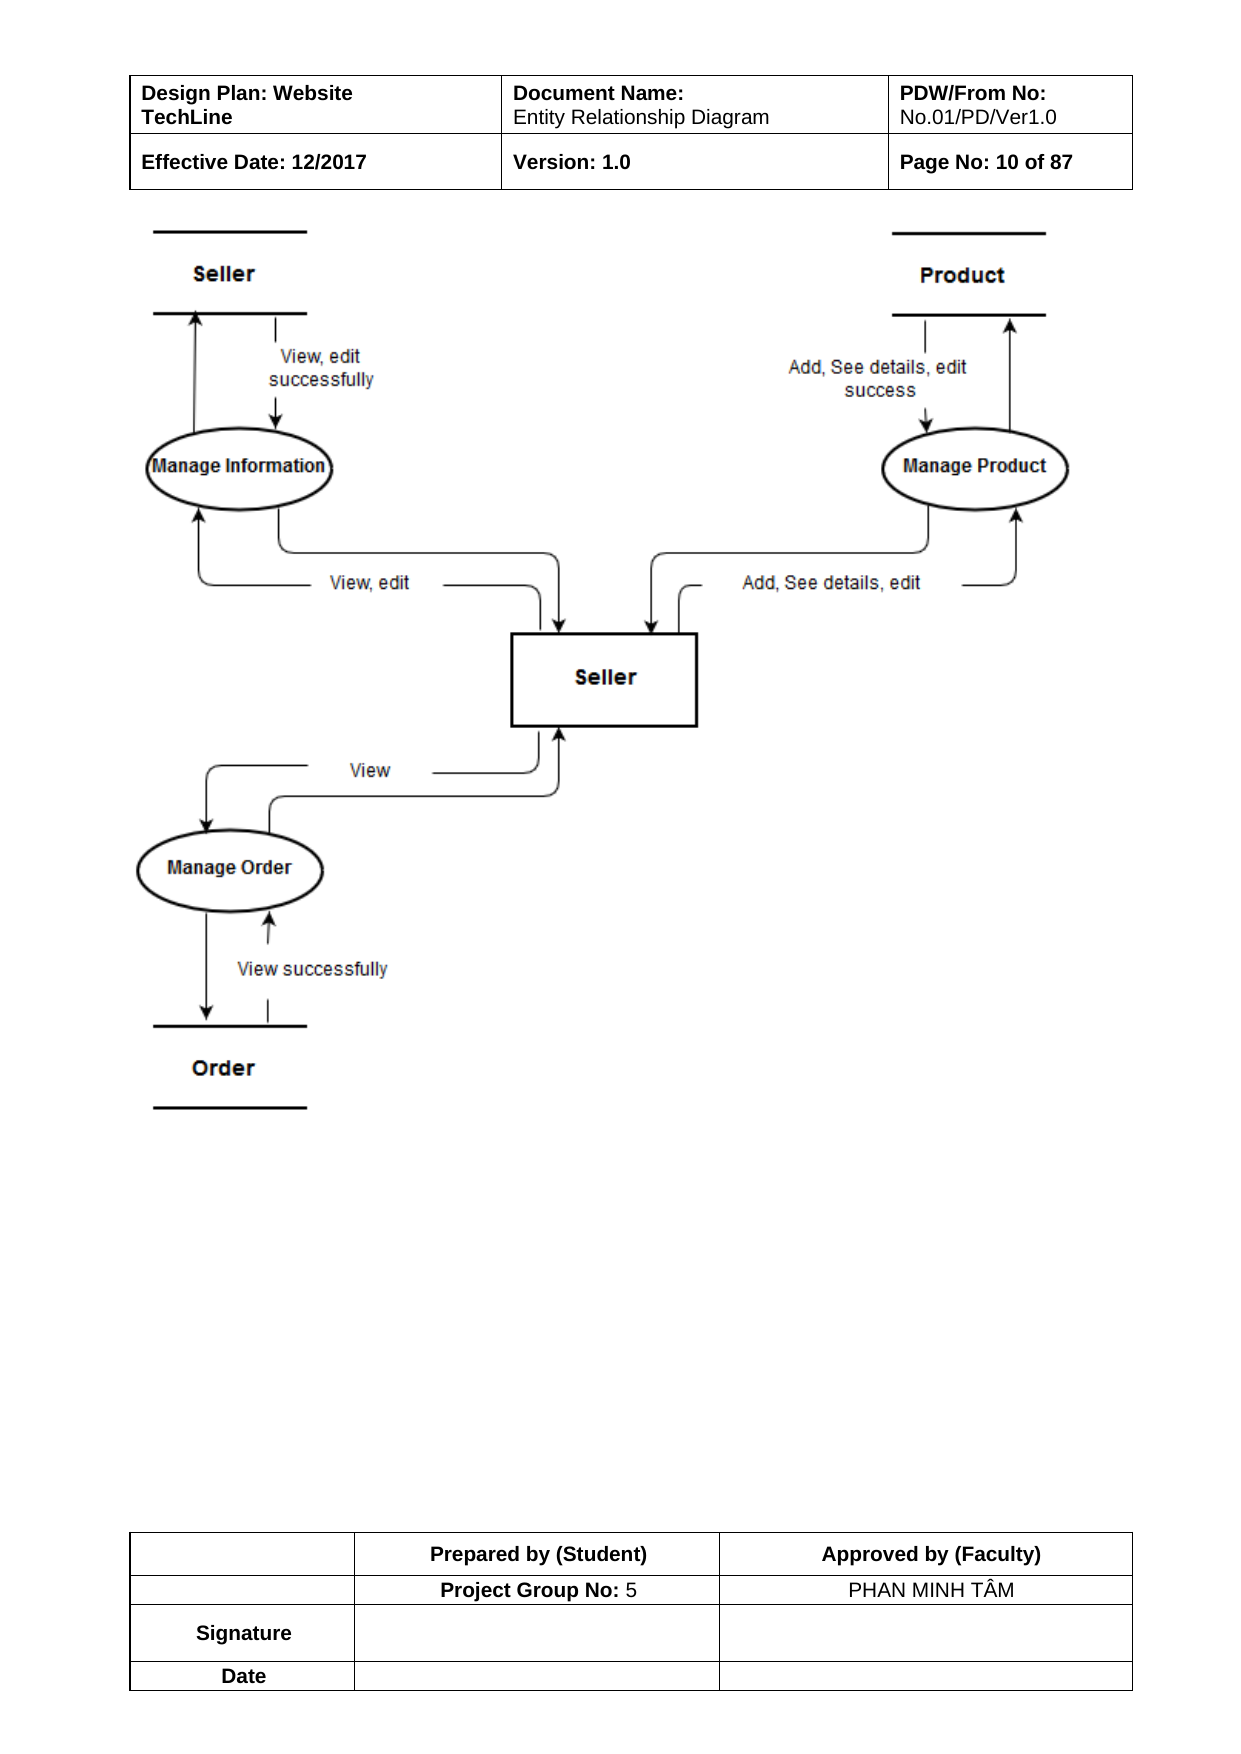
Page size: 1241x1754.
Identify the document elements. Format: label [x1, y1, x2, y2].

picture [118, 221, 1094, 1119]
